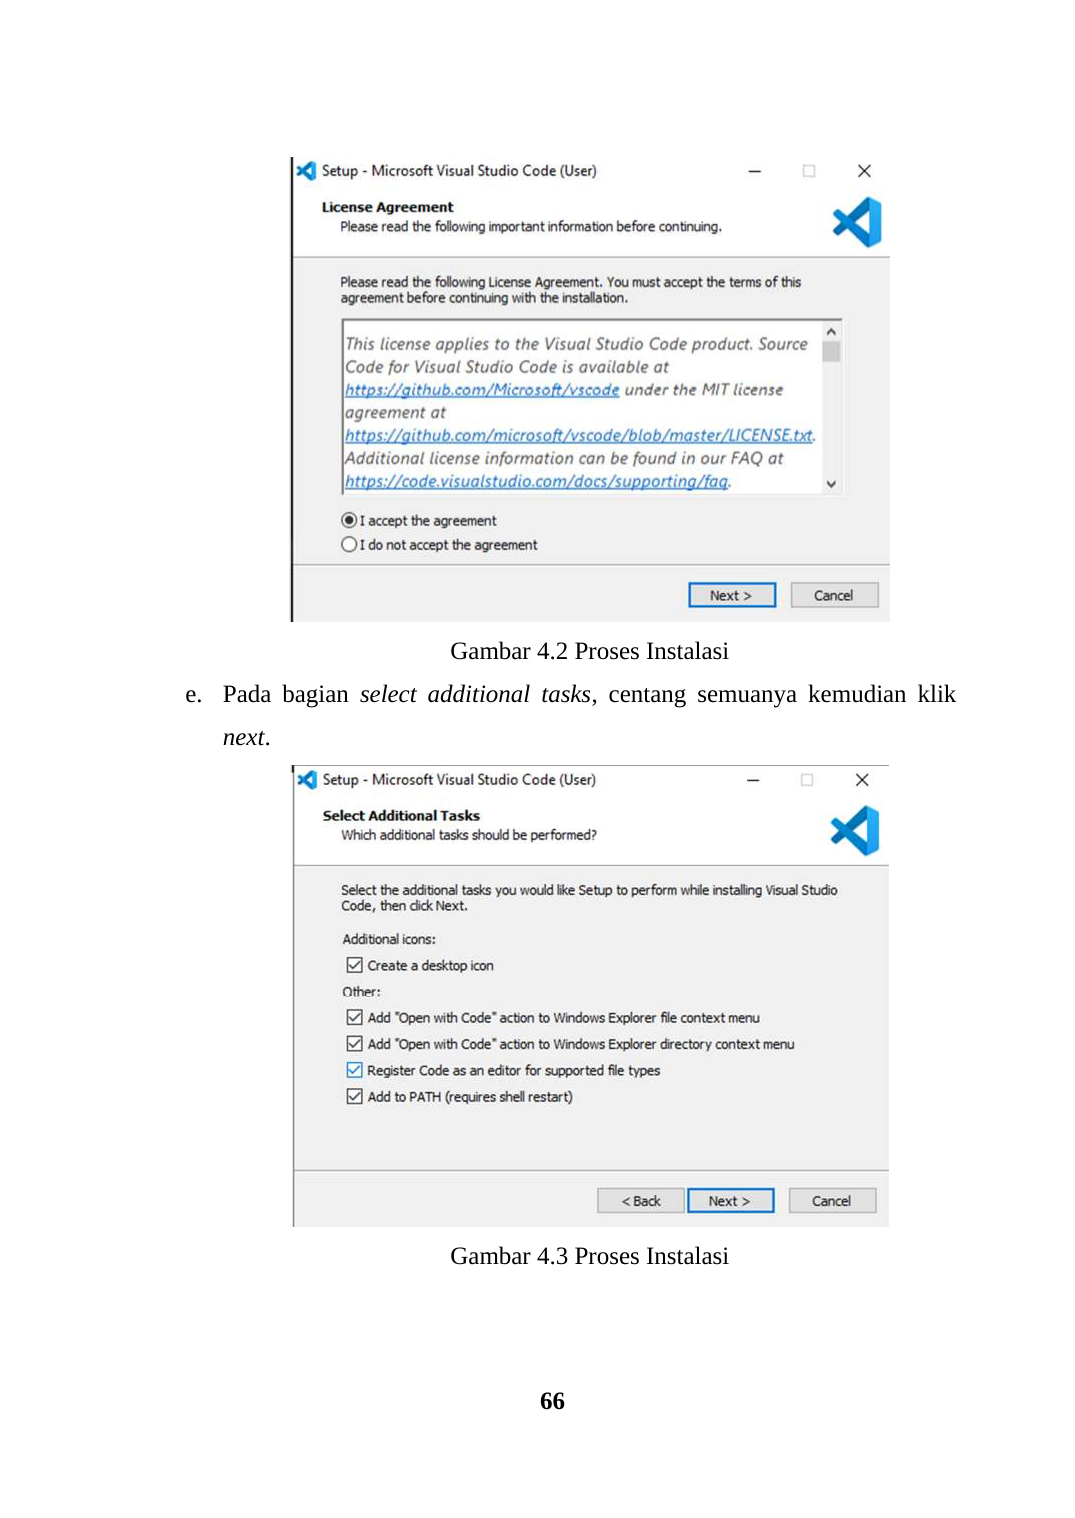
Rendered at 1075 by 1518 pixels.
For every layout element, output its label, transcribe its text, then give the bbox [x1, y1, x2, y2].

list Gambar 4.2 Proses Instalasi [223, 636, 957, 664]
picture [290, 765, 889, 1227]
picture [289, 157, 890, 622]
list Pada bagian select additional tasks, centang semuanya kemudian klik next. [185, 679, 957, 751]
list Gambar 4.3 Proses Instalasi [223, 1241, 957, 1270]
